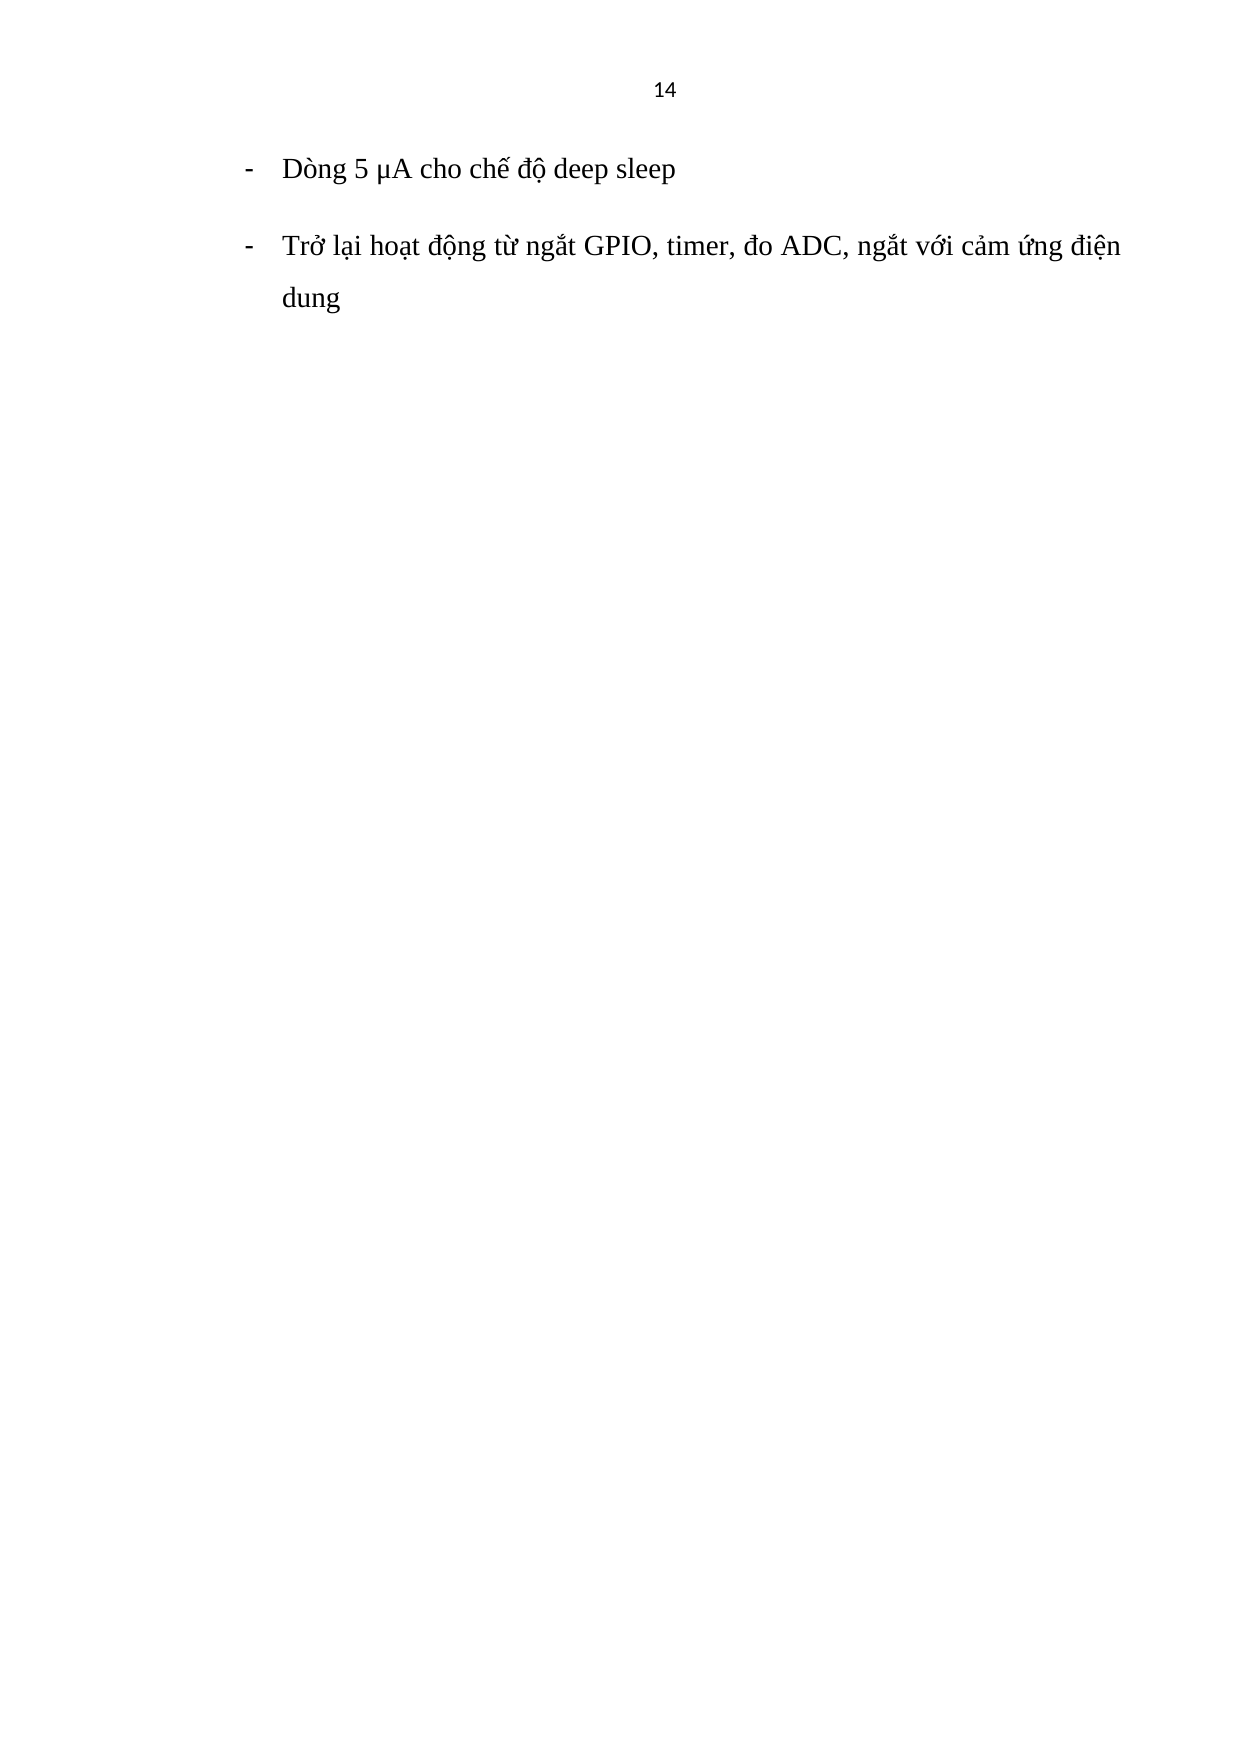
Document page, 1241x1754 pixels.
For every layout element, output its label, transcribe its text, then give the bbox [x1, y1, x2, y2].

list Dòng 5 μA cho chế độ deep sleep [244, 148, 1122, 187]
list Trở lại hoạt động từ ngắt GPIO, timer, đo ADC, ngắt với cảm ứng điện dung [244, 224, 1122, 314]
